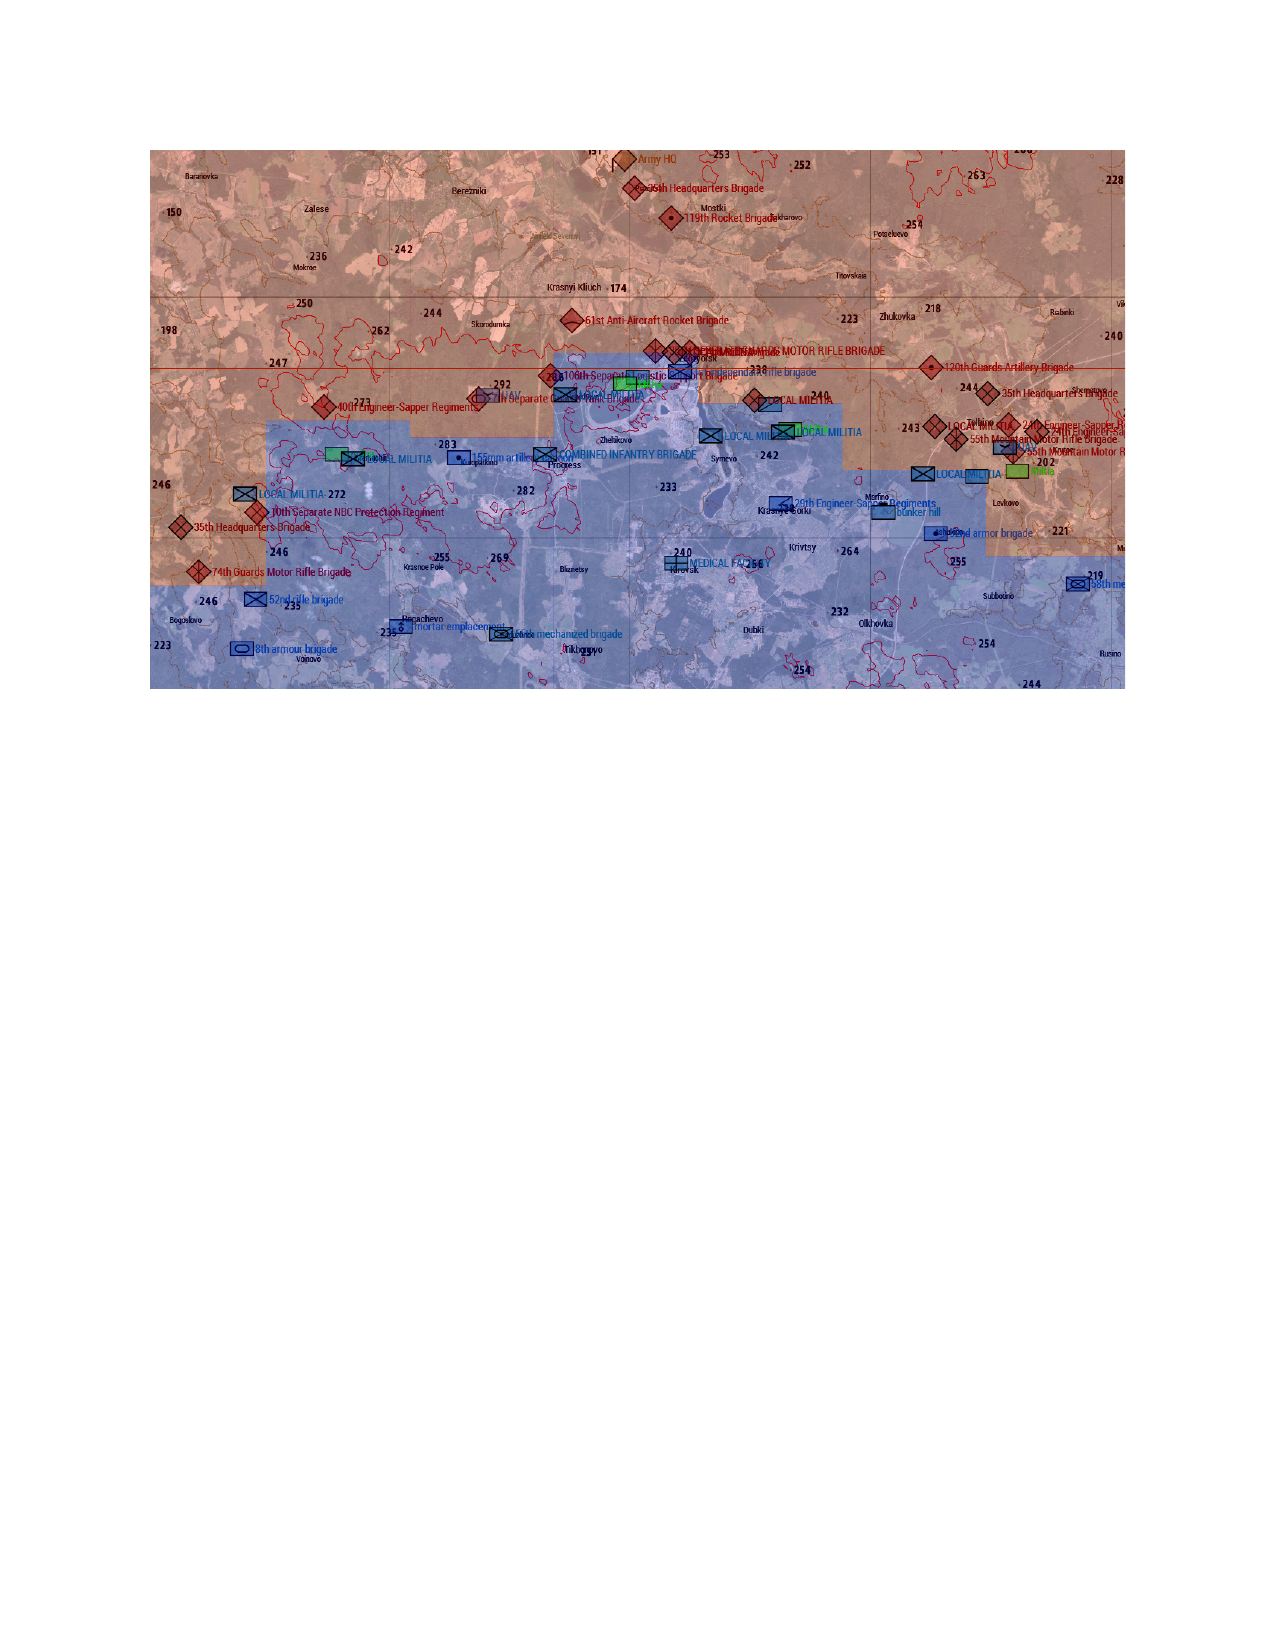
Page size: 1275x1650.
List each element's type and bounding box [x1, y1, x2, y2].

picture [150, 150, 1125, 689]
